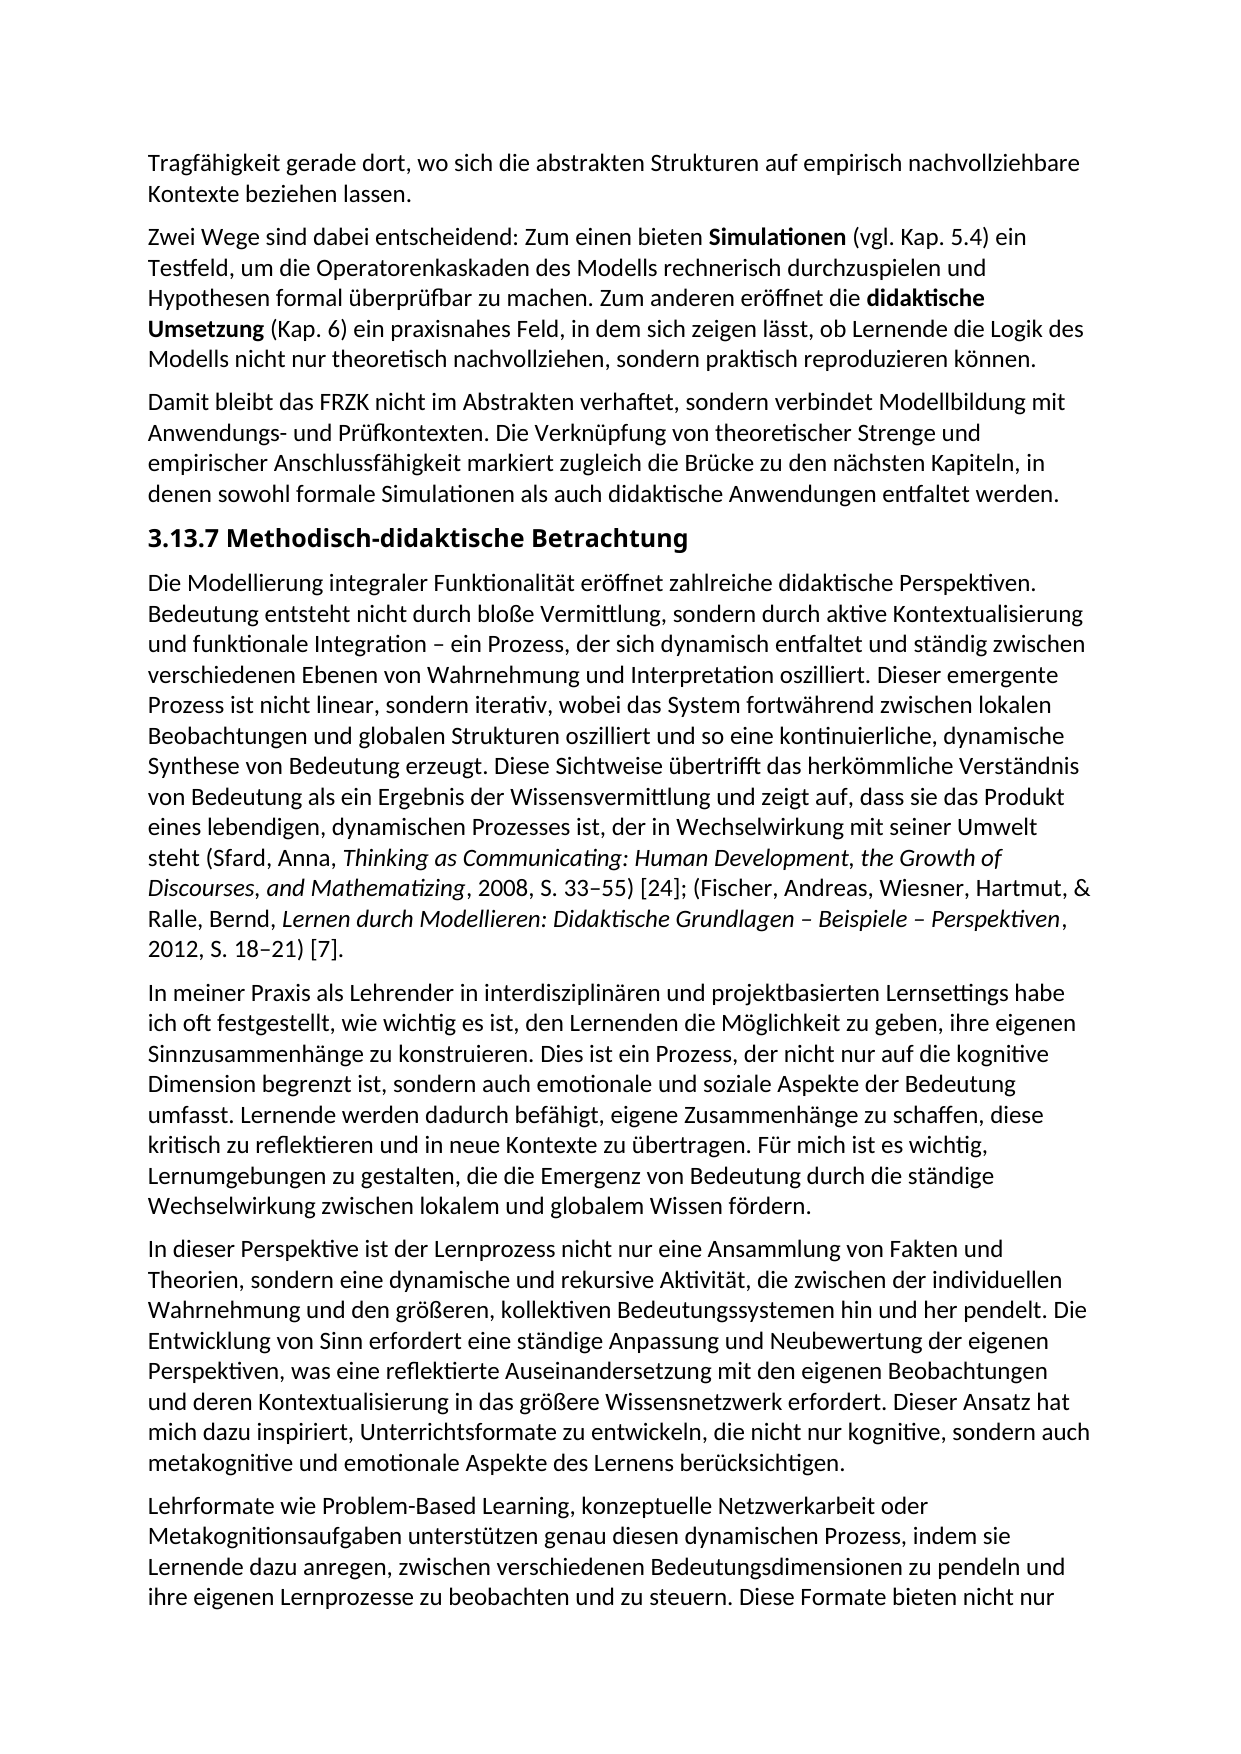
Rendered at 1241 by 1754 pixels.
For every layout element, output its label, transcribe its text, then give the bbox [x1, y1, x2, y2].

text In meiner Praxis als Lehrender in interdisziplinären und projektbasierten Lernsettings habe ich oft festgestellt, wie wichtig es ist, den Lernenden die Möglichkeit zu geben, ihre eigenen Sinnzusammenhänge zu konstruieren. Dies ist ein Prozess, der nicht nur auf die kognitive Dimension begrenzt ist, sondern auch emotionale und soziale Aspekte der Bedeutung umfasst. Lernende werden dadurch befähigt, eigene Zusammenhänge zu schaffen, diese kritisch zu reflektieren und in neue Kontexte zu übertragen. Für mich ist es wichtig, Lernumgebungen zu gestalten, die die Emergenz von Bedeutung durch die ständige Wechselwirkung zwischen lokalem und globalem Wissen fördern. [148, 977, 1093, 1221]
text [148, 1490, 1093, 1612]
text Zwei Wege sind dabei entscheidend: Zum einen bieten Simulationen (vgl. Kap. 5.4) ein Testfeld, um die Operatorenkaskaden des Modells rechnerisch durchzuspielen und Hypothesen formal überprüfbar zu machen. Zum anderen eröffnet die didaktische Umsetzung (Kap. 6) ein praxisnahes Feld, in dem sich zeigen lässt, ob Lernende die Logik des Modells nicht nur theoretisch nachvollziehen, sondern praktisch reproduzieren können. [148, 221, 1093, 374]
subtitle 3.13.7 Methodisch-didaktische Betrachtung [148, 521, 1093, 555]
text Die Modellierung integraler Funktionalität eröffnet zahlreiche didaktische Perspektiven. Bedeutung entsteht nicht durch bloße Vermittlung, sondern durch aktive Kontextualisierung und funktionale Integration – ein Prozess, der sich dynamisch entfaltet und ständig zwischen verschiedenen Ebenen von Wahrnehmung und Interpretation oszilliert. Dieser emergente Prozess ist nicht linear, sondern iterativ, wobei das System fortwährend zwischen lokalen Beobachtungen und globalen Strukturen oszilliert und so eine kontinuierliche, dynamische Synthese von Bedeutung erzeugt. Diese Sichtweise übertrifft das herkömmliche Verständnis von Bedeutung als ein Ergebnis der Wissensvermittlung und zeigt auf, dass sie das Produkt eines lebendigen, dynamischen Prozesses ist, der in Wechselwirkung mit seiner Umwelt steht (Sfard, Anna, Thinking as Communicating: Human Development, the Growth of Discourses, and Mathematizing, 2008, S. 33–55) [24]; (Fischer, Andreas, Wiesner, Hartmut, & Ralle, Bernd, Lernen durch Modellieren: Didaktische Grundlagen – Beispiele – Perspektiven, 2012, S. 18–21) [7]. [148, 567, 1093, 964]
text In dieser Perspektive ist der Lernprozess nicht nur eine Ansammlung von Fakten und Theorien, sondern eine dynamische und rekursive Aktivität, die zwischen der individuellen Wahrnehmung und den größeren, kollektiven Bedeutungssystemen hin und her pendelt. Die Entwicklung von Sinn erfordert eine ständige Anpassung und Neubewertung der eigenen Perspektiven, was eine reflektierte Auseinandersetzung mit den eigenen Beobachtungen und deren Kontextualisierung in das größere Wissensnetzwerk erfordert. Dieser Ansatz hat mich dazu inspiriert, Unterrichtsformate zu entwickeln, die nicht nur kognitive, sondern auch metakognitive und emotionale Aspekte des Lernens berücksichtigen. [148, 1233, 1093, 1477]
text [148, 148, 1093, 209]
text Damit bleibt das FRZK nicht im Abstrakten verhaftet, sondern verbindet Modellbildung mit Anwendungs- und Prüfkontexten. Die Verknüpfung von theoretischer Strenge und empirischer Anschlussfähigkeit markiert zugleich die Brücke zu den nächsten Kapiteln, in denen sowohl formale Simulationen als auch didaktische Anwendungen entfaltet werden. [148, 386, 1093, 508]
